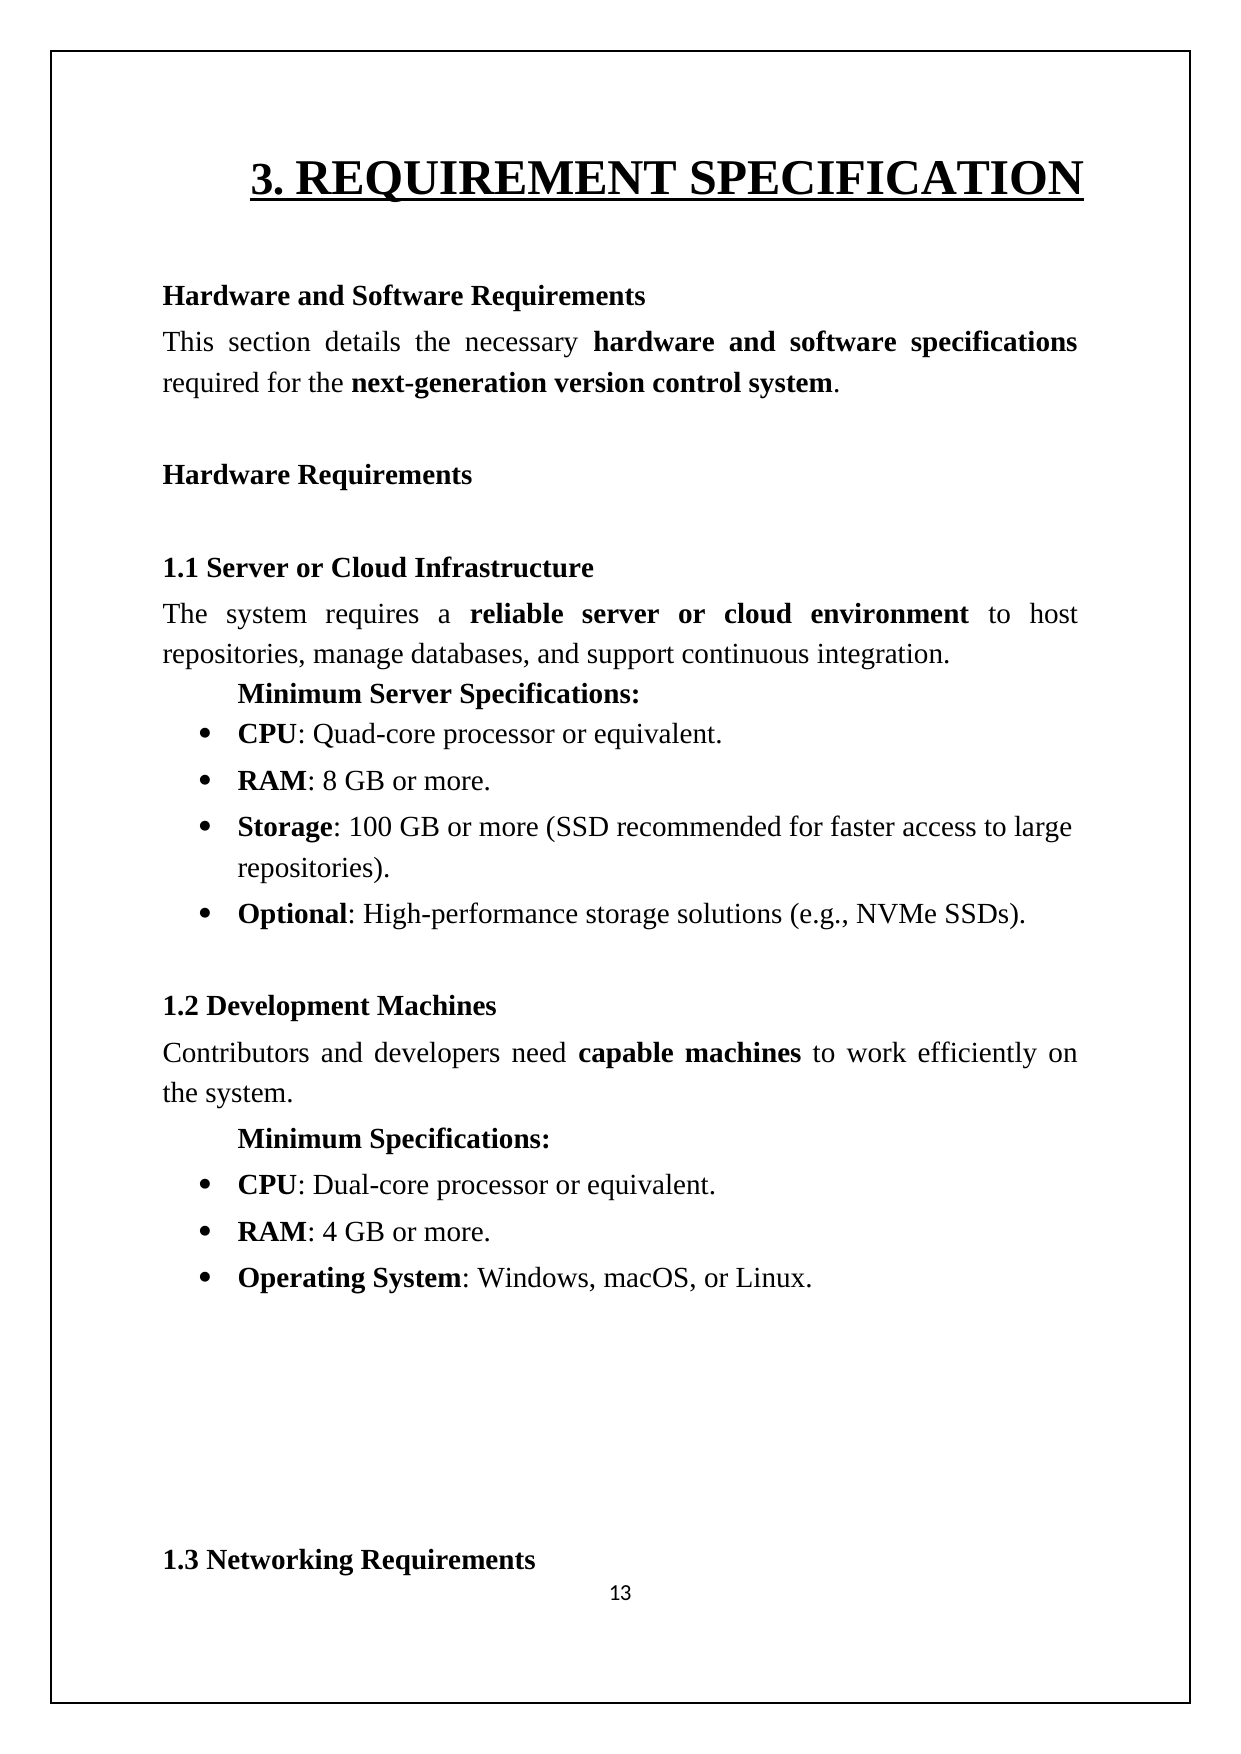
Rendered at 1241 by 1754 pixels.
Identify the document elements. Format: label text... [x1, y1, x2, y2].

list Minimum Specifications: [237, 1121, 1078, 1155]
text Hardware and Software Requirements [162, 278, 1078, 312]
text Contributors and developers need capable machines to work efficiently on the system. [162, 1035, 1078, 1108]
list Minimum Server Specifications: [237, 676, 1078, 710]
text 1.2 Development Machines [162, 988, 1078, 1022]
list RAM: 4 GB or more. [200, 1214, 1078, 1247]
list CPU: Quad-core processor or equivalent. [200, 717, 1078, 750]
text This section details the necessary hardware and software specifications required for the next-generation version control system. [162, 324, 1078, 398]
list CPU: Dual-core processor or equivalent. [200, 1167, 1078, 1201]
list Storage: 100 GB or more (SSD recommended for faster access to large repositories). [200, 809, 1078, 883]
subtitle 3. REQUIREMENT SPECIFICATION [168, 148, 1166, 206]
text 1.1 Server or Cloud Infrastructure [162, 550, 1078, 583]
list RAM: 8 GB or more. [200, 763, 1078, 797]
text Hardware Requirements [162, 457, 1078, 491]
list Operating System: Windows, macOS, or Linux. [200, 1260, 1078, 1294]
list Optional: High-performance storage solutions (e.g., NVMe SSDs). [200, 896, 1078, 929]
text The system requires a reliable server or cloud environment to host repositories, manage databases, and support continuous integration. [162, 596, 1078, 670]
text 1.3 Networking Requirements [162, 1542, 1078, 1575]
